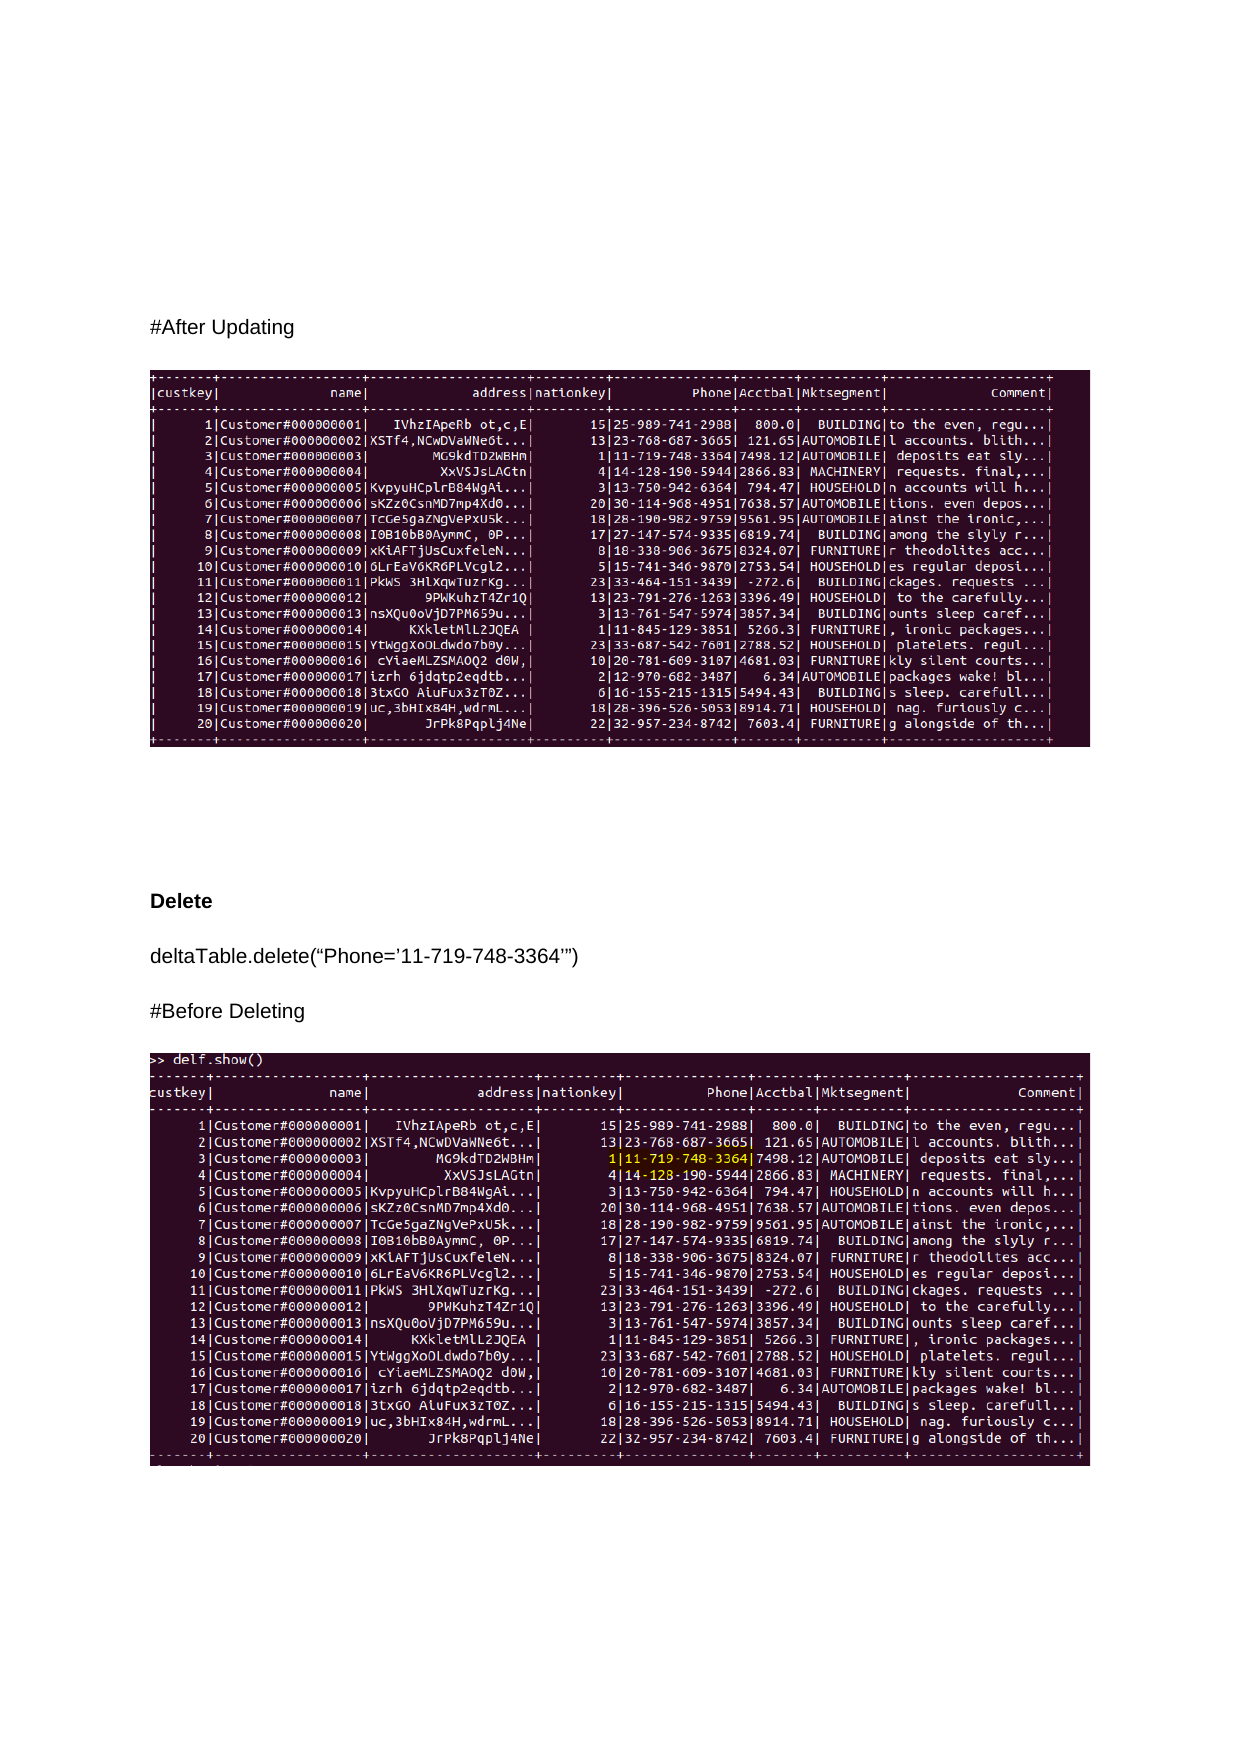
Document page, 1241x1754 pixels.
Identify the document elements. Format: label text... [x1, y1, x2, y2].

text deltaTable.delete(“Phone=’11-719-748-3364’”) [150, 943, 1090, 967]
picture [150, 1053, 1091, 1466]
picture [150, 370, 1091, 747]
text #Before Deleting [150, 998, 1090, 1022]
text #After Updating [150, 315, 1090, 339]
text Delete [150, 888, 1090, 912]
